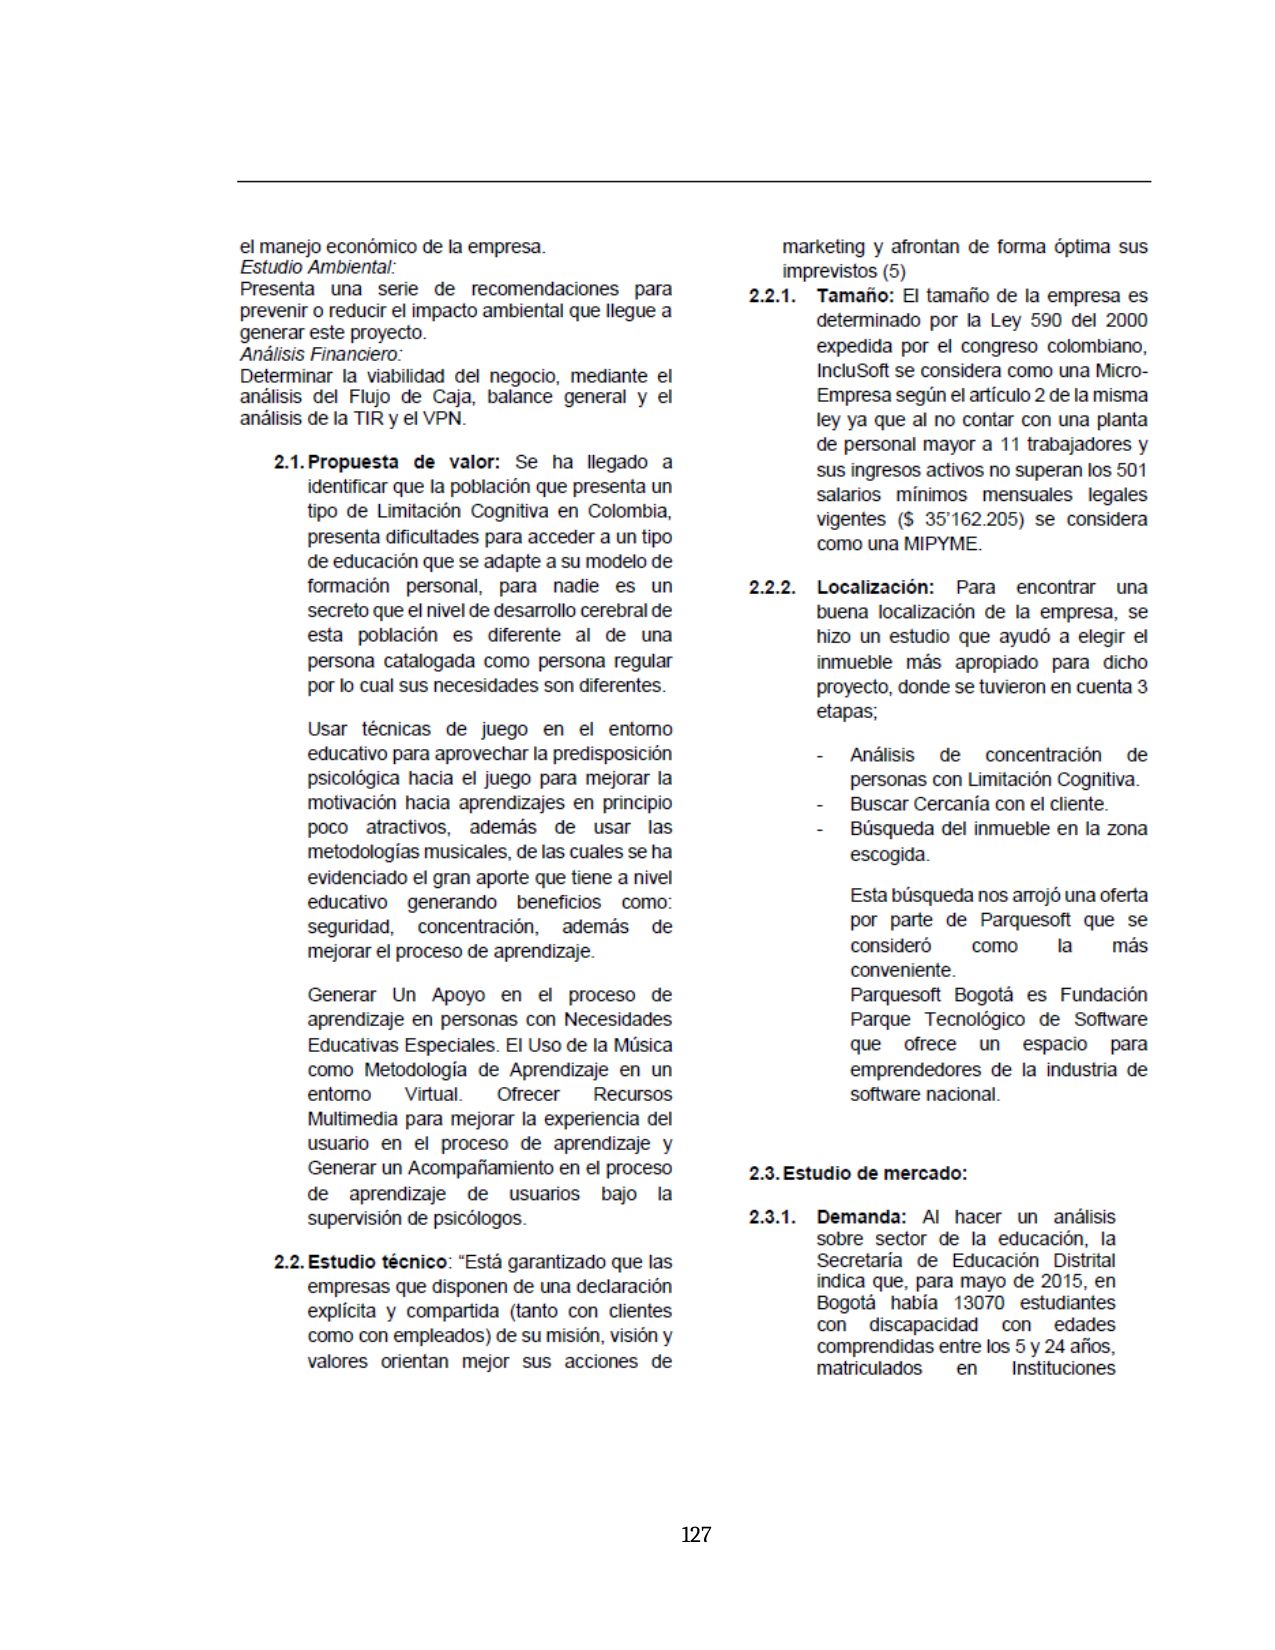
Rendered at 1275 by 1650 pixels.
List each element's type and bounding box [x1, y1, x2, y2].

picture [236, 177, 1157, 1394]
